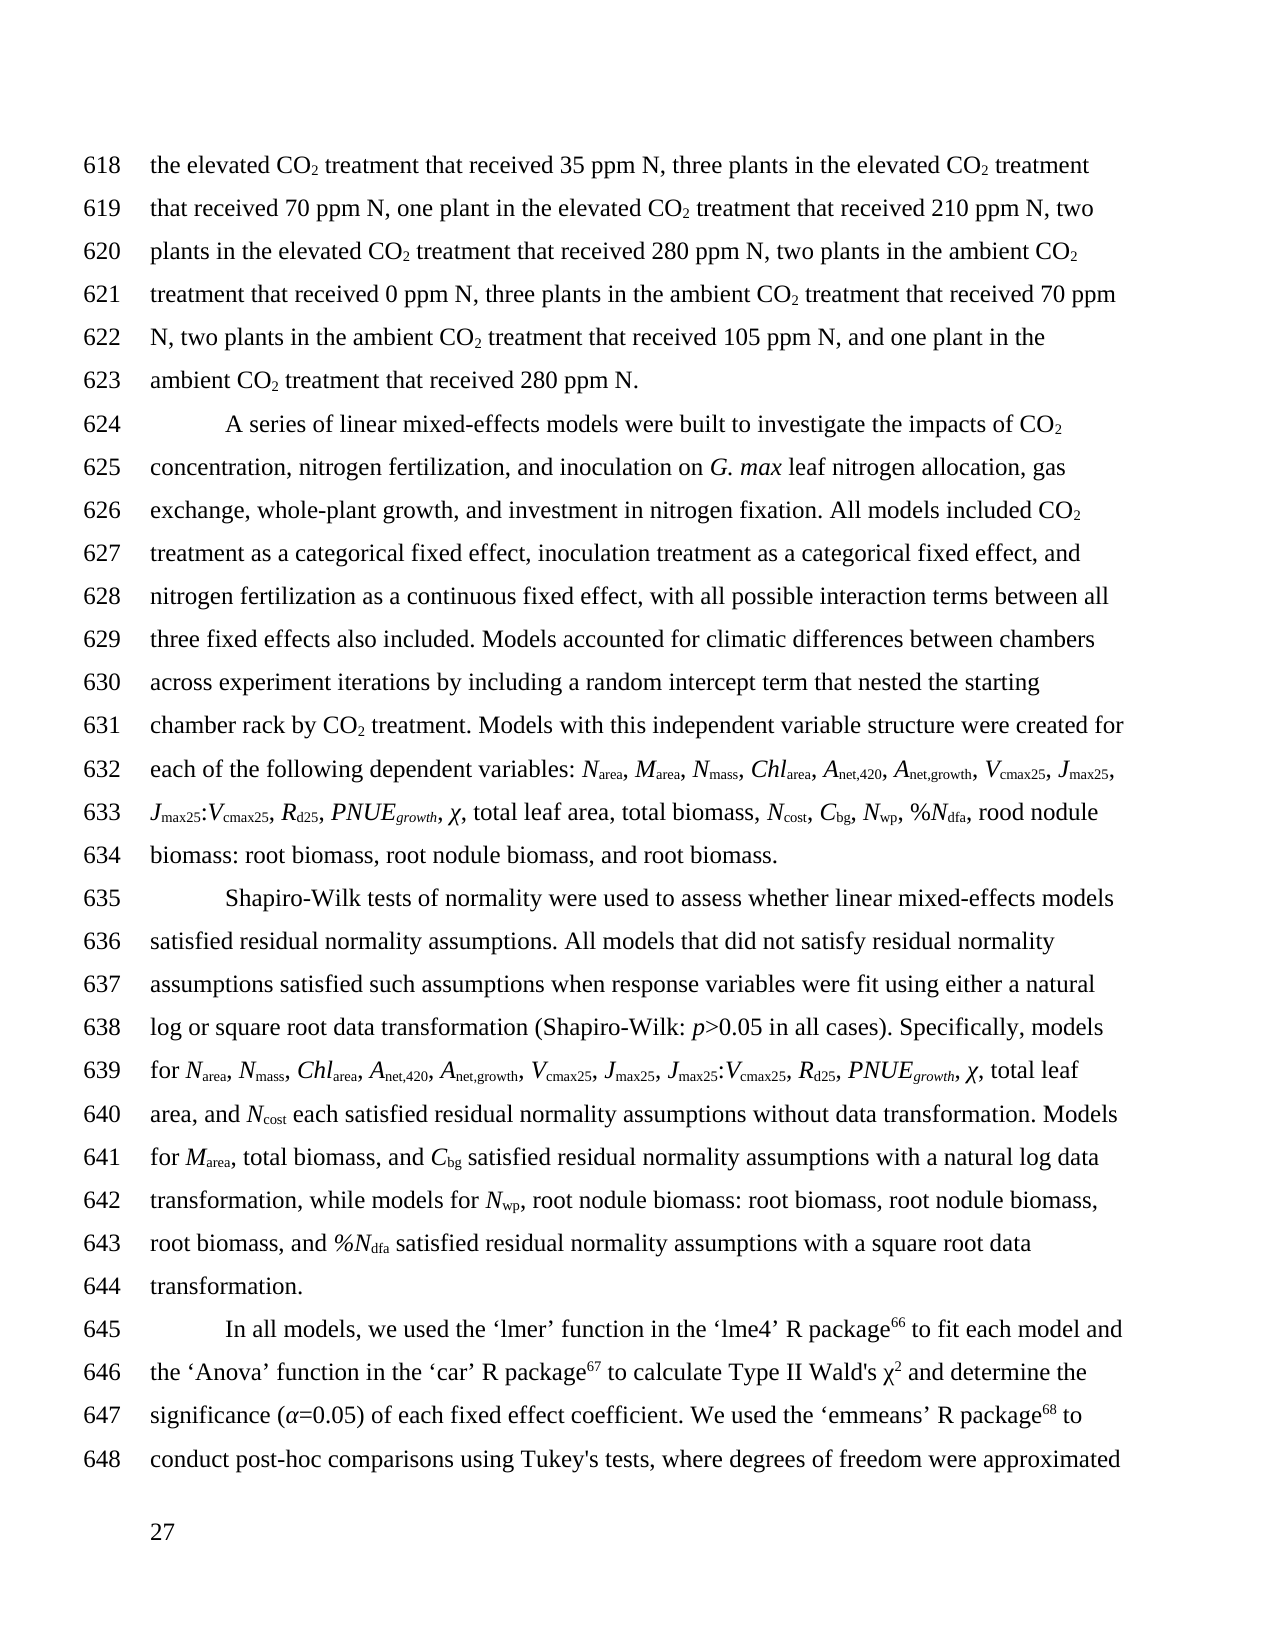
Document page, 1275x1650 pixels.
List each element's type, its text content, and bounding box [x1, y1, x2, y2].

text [150, 150, 1125, 394]
text Shapiro-Wilk tests of normality were used to assess whether linear mixed-effects models satisfied residual normality assumptions. All models that did not satisfy residual normality assumptions satisfied such assumptions when response variables were fit using either a natural log or square root data transformation (Shapiro-Wilk: p>0.05 in all cases). Specifically, models for Narea, Nmass, Chlarea, Anet,420, Anet,growth, Vcmax25, Jmax25, Jmax25:Vcmax25, Rd25, PNUEgrowth, χ, total leaf area, and Ncost each satisfied residual normality assumptions without data transformation. Models for Marea, total biomass, and Cbg satisfied residual normality assumptions with a natural log data transformation, while models for Nwp, root nodule biomass: root biomass, root nodule biomass, root biomass, and %Ndfa satisfied residual normality assumptions with a square root data transformation. [150, 883, 1125, 1300]
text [150, 1314, 1125, 1472]
text A series of linear mixed-effects models were built to investigate the impacts of CO2 concentration, nitrogen fertilization, and inoculation on G. max leaf nitrogen allocation, gas exchange, whole-plant growth, and investment in nitrogen fixation. All models included CO2 treatment as a categorical fixed effect, inoculation treatment as a categorical fixed effect, and nitrogen fertilization as a continuous fixed effect, with all possible interaction terms between all three fixed effects also included. Models accounted for climatic differences between chambers across experiment iterations by including a random intercept term that nested the starting chamber rack by CO2 treatment. Models with this independent variable structure were created for each of the following dependent variables: Narea, Marea, Nmass, Chlarea, Anet,420, Anet,growth, Vcmax25, Jmax25, Jmax25:Vcmax25, Rd25, PNUEgrowth, χ, total leaf area, total biomass, Ncost, Cbg, Nwp, %Ndfa, rood nodule biomass: root biomass, root nodule biomass, and root biomass. [150, 409, 1125, 869]
